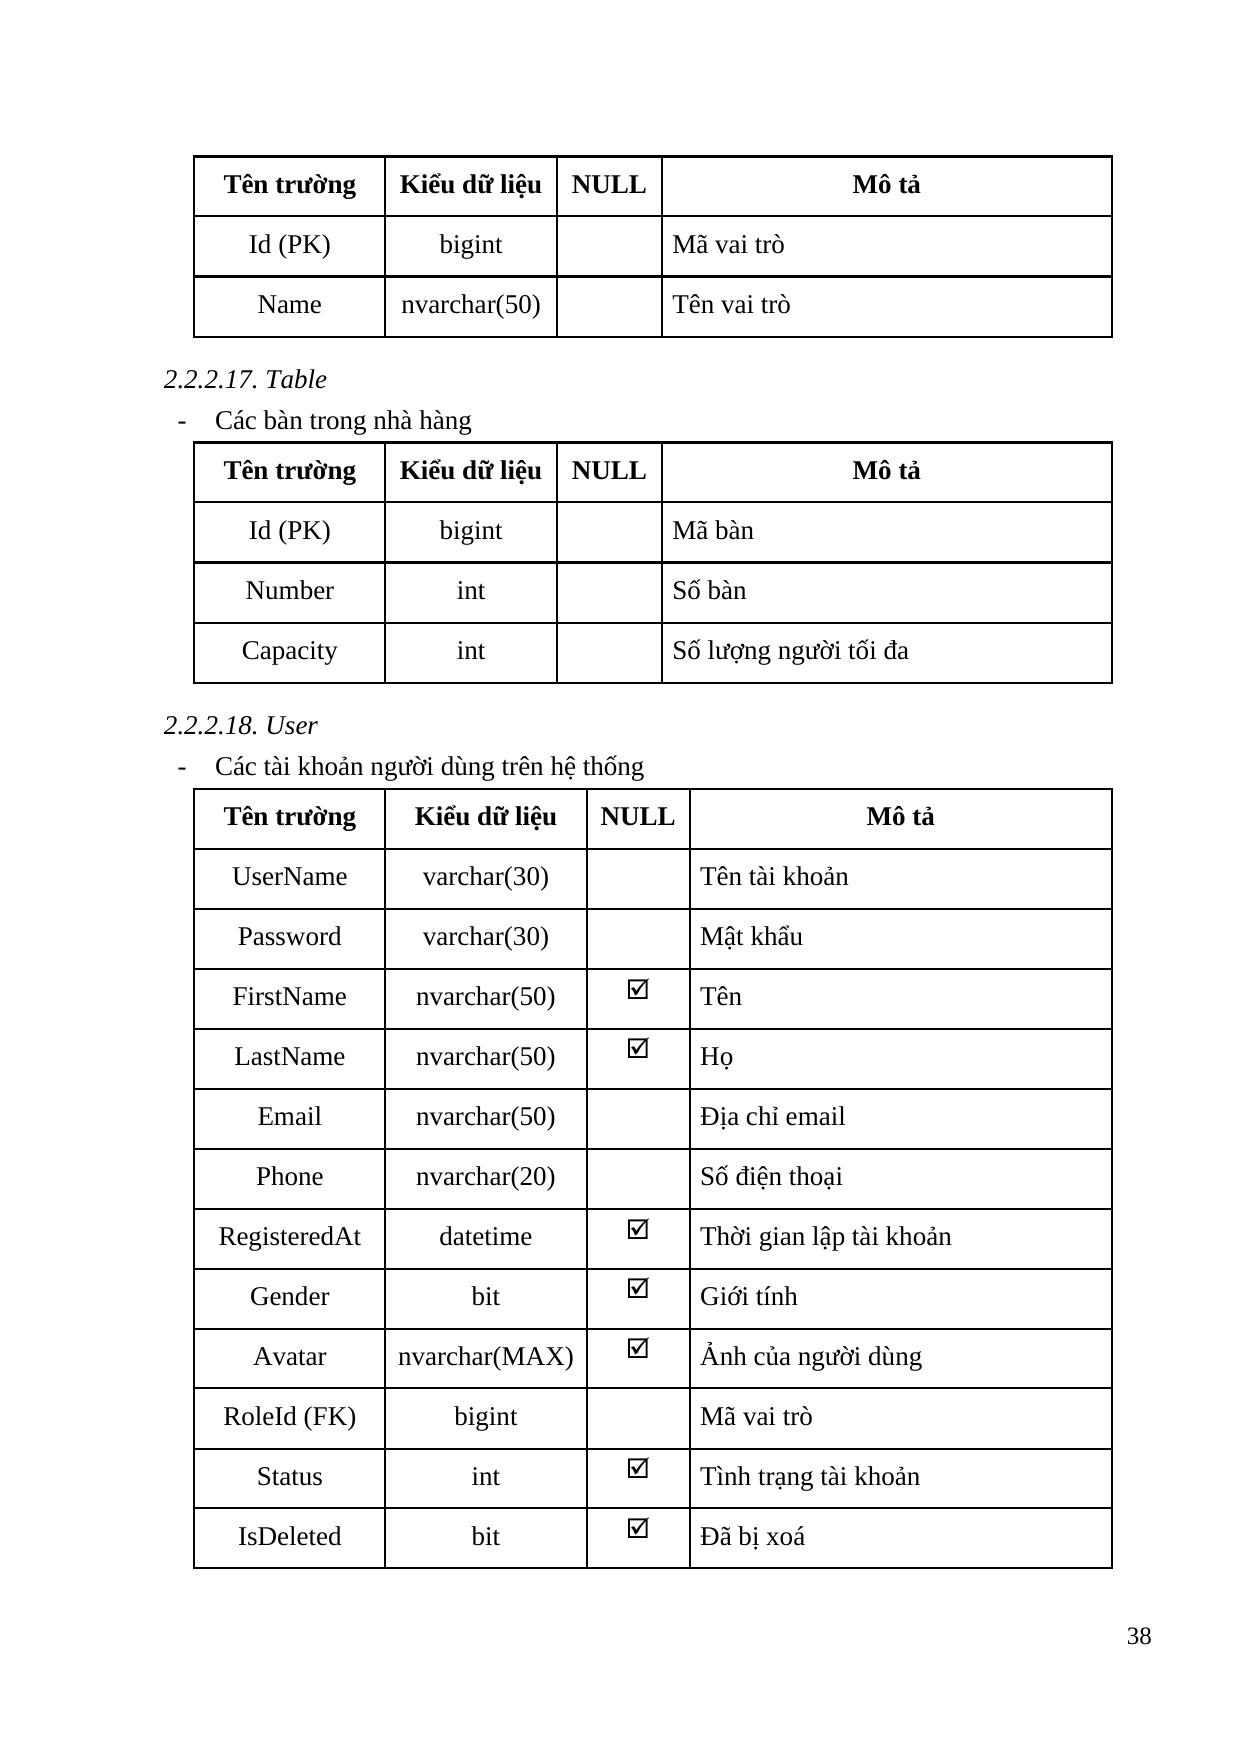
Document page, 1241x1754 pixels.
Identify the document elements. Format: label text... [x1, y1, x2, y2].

table_cell bigint [386, 503, 556, 561]
table_cell int [386, 624, 556, 682]
table_cell [558, 564, 661, 622]
table_header NULL [588, 790, 689, 847]
table_cell Đã bị xoá [691, 1509, 1111, 1567]
table_cell Tên tài khoản [691, 850, 1111, 908]
table_cell Số lượng người tối đa [663, 624, 1111, 682]
table_cell [588, 850, 689, 908]
table_header NULL [558, 158, 661, 215]
table_cell nvarchar(20) [386, 1150, 586, 1208]
table_cell Mã vai trò [691, 1389, 1111, 1447]
table_header Mô tả [663, 158, 1111, 215]
list Các tài khoản người dùng trên hệ thống [177, 750, 1152, 782]
table_header Kiểu dữ liệu [386, 158, 556, 215]
table_cell Id (PK) [195, 217, 384, 275]
table_cell datetime [386, 1210, 586, 1268]
table_cell Họ [691, 1030, 1111, 1087]
table_cell [588, 1389, 689, 1447]
table_cell [588, 1150, 689, 1208]
table_cell [558, 217, 661, 275]
table_header Tên trường [195, 158, 384, 215]
subtitle 2.2.2.17. Table [164, 363, 1152, 394]
table_cell Giới tính [691, 1270, 1111, 1327]
table_cell Ảnh của người dùng [691, 1330, 1111, 1387]
table_cell Mã bàn [663, 503, 1111, 561]
table_header Tên trường [195, 444, 384, 501]
table_cell Id (PK) [195, 503, 384, 561]
table_header Mô tả [663, 444, 1111, 501]
table_cell bigint [386, 217, 556, 275]
table_cell bigint [386, 1389, 586, 1447]
list Các bàn trong nhà hàng [177, 404, 1152, 435]
table_cell Name [195, 278, 384, 336]
table_cell Tên vai trò [663, 278, 1111, 336]
table_cell nvarchar(50) [386, 1090, 586, 1148]
subtitle 2.2.2.18. User [164, 709, 1152, 740]
table_cell Mật khẩu [691, 910, 1111, 968]
table_cell [588, 910, 689, 968]
table_cell nvarchar(50) [386, 278, 556, 336]
table_cell [558, 503, 661, 561]
table_header NULL [558, 444, 661, 501]
table_cell varchar(30) [386, 850, 586, 908]
table_cell bit [386, 1509, 586, 1567]
table_cell Thời gian lập tài khoản [691, 1210, 1111, 1268]
table_cell varchar(30) [386, 910, 586, 968]
table_cell [558, 278, 661, 336]
table_cell bit [386, 1270, 586, 1327]
table_cell Status [195, 1450, 384, 1507]
table_cell Capacity [195, 624, 384, 682]
table_cell Tên [691, 970, 1111, 1028]
table_header Mô tả [691, 790, 1111, 847]
table_cell LastName [195, 1030, 384, 1087]
table_cell IsDeleted [195, 1509, 384, 1567]
table_cell int [386, 1450, 586, 1507]
table_cell Mã vai trò [663, 217, 1111, 275]
table_cell nvarchar(MAX) [386, 1330, 586, 1387]
table_cell Phone [195, 1150, 384, 1208]
table_cell nvarchar(50) [386, 970, 586, 1028]
table_header Kiểu dữ liệu [386, 790, 586, 847]
table_cell Địa chỉ email [691, 1090, 1111, 1148]
table_cell [588, 1090, 689, 1148]
table_cell Gender [195, 1270, 384, 1327]
table_cell Number [195, 564, 384, 622]
table_cell Số điện thoại [691, 1150, 1111, 1208]
table_cell [558, 624, 661, 682]
table_cell FirstName [195, 970, 384, 1028]
table_cell Avatar [195, 1330, 384, 1387]
table_cell RoleId (FK) [195, 1389, 384, 1447]
table_cell Tình trạng tài khoản [691, 1450, 1111, 1507]
table_cell Số bàn [663, 564, 1111, 622]
table_cell int [386, 564, 556, 622]
table_cell nvarchar(50) [386, 1030, 586, 1087]
table_cell UserName [195, 850, 384, 908]
table_cell Password [195, 910, 384, 968]
table_cell RegisteredAt [195, 1210, 384, 1268]
table_header Tên trường [195, 790, 384, 847]
table_header Kiểu dữ liệu [386, 444, 556, 501]
table_cell Email [195, 1090, 384, 1148]
